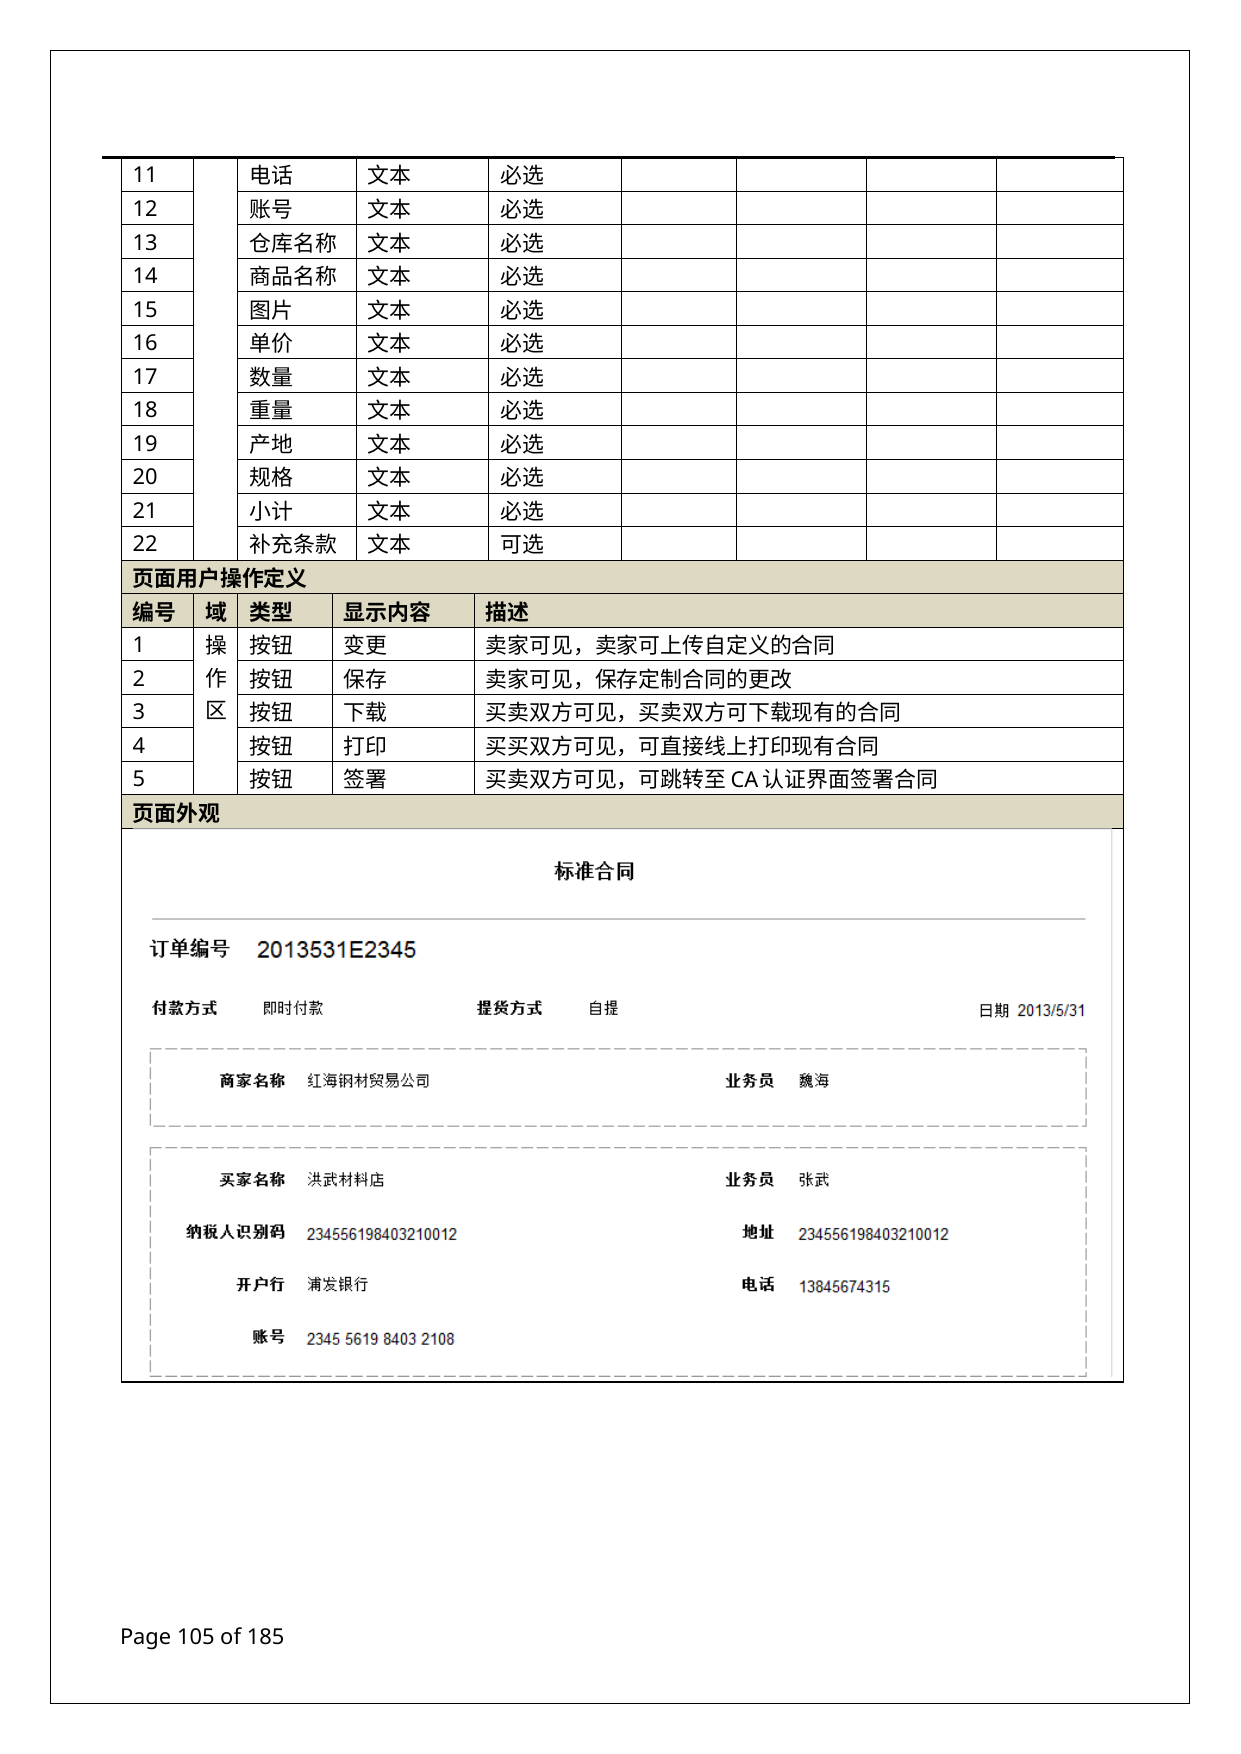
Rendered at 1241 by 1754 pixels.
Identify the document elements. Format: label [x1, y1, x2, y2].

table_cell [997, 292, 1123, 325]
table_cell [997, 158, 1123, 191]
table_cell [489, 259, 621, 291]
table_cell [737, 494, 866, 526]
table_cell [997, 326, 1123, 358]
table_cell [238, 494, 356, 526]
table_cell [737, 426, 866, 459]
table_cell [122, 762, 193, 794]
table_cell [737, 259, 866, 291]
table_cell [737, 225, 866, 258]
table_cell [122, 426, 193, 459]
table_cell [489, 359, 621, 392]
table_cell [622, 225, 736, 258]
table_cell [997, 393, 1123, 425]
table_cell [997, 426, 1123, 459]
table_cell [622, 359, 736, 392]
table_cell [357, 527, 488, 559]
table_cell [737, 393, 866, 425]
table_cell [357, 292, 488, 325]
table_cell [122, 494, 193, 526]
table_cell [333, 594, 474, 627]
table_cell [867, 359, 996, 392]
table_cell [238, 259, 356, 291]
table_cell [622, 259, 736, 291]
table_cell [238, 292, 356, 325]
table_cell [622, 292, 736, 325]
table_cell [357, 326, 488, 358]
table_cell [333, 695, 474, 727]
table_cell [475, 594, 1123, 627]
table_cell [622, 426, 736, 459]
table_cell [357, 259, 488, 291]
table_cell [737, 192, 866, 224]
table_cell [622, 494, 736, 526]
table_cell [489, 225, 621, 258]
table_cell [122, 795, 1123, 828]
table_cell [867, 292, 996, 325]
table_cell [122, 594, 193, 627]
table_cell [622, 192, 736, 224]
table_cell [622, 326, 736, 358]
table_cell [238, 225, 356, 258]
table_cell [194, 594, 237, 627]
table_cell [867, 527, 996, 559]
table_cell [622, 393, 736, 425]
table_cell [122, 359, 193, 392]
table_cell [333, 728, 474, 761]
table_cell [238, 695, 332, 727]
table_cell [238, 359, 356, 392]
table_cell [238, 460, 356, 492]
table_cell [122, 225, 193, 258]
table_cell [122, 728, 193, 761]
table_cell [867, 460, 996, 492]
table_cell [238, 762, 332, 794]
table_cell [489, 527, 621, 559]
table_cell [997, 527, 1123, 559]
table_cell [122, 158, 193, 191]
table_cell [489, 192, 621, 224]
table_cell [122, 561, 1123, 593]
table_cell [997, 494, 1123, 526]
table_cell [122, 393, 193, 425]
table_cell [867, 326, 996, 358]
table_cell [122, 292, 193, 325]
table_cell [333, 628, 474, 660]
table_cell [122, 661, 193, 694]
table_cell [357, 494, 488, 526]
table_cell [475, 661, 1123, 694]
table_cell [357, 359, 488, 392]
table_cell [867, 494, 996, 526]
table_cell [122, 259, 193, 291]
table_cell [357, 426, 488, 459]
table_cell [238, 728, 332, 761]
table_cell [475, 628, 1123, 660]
picture [132, 828, 1113, 1377]
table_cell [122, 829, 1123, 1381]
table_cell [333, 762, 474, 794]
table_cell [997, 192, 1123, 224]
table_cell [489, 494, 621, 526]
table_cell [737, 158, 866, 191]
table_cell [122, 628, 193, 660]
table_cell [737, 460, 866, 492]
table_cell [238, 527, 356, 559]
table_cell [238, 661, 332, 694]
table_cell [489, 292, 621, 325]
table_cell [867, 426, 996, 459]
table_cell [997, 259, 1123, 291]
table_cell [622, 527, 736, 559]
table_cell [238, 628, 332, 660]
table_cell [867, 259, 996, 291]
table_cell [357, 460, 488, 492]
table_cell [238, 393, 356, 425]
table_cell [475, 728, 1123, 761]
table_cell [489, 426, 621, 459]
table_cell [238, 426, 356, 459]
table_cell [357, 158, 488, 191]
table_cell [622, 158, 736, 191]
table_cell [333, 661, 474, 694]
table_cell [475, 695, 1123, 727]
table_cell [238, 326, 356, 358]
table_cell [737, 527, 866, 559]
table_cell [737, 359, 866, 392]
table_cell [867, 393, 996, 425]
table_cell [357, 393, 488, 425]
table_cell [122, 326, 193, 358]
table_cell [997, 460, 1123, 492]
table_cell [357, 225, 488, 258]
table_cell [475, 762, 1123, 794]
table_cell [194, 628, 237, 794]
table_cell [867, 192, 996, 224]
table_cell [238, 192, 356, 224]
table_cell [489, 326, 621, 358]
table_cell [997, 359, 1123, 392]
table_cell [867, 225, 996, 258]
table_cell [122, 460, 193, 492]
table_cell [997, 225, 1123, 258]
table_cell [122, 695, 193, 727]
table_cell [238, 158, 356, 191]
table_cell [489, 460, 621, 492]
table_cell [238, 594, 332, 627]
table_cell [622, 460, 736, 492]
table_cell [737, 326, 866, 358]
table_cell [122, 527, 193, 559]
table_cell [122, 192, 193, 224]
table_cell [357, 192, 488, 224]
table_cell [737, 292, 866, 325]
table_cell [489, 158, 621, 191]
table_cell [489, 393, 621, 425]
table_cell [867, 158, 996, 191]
